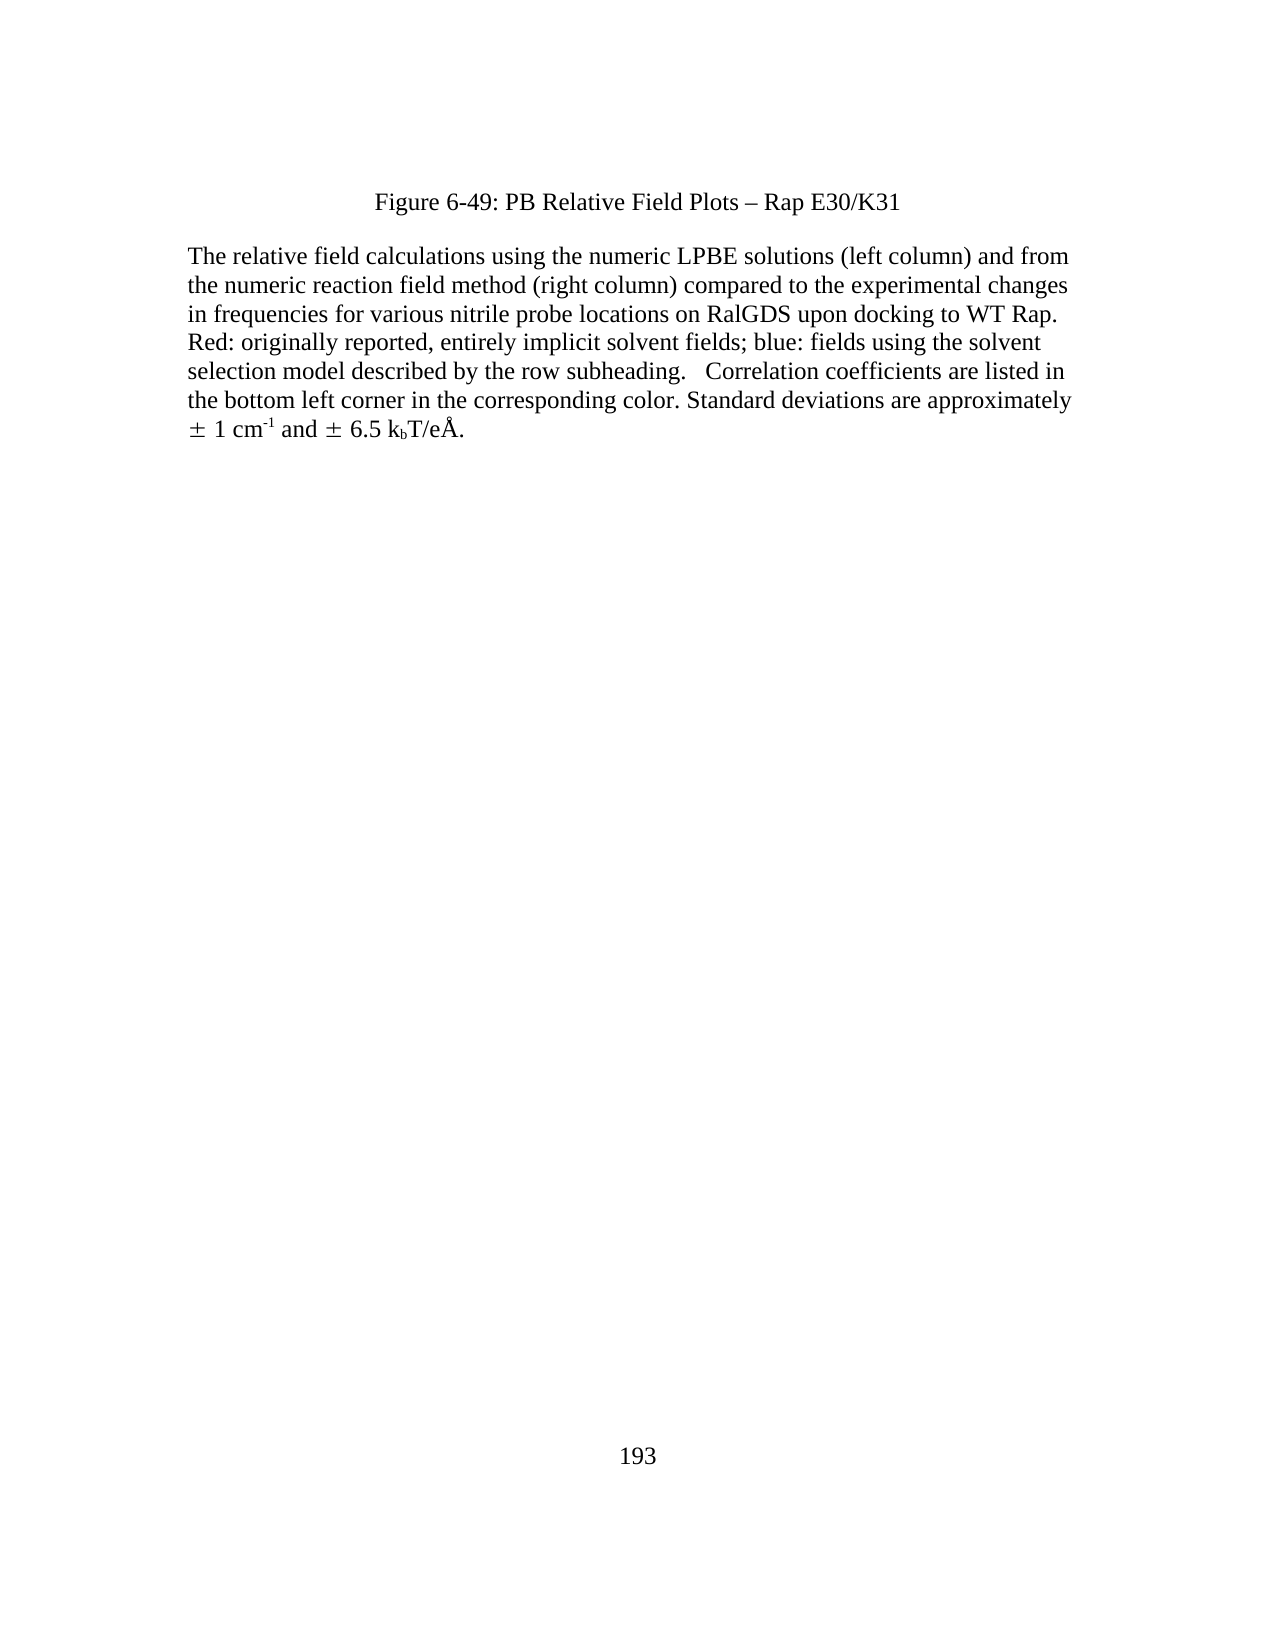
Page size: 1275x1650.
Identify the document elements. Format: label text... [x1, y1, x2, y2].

text The relative field calculations using the numeric LPBE solutions (left column) and from the numeric reaction field method (right column) compared to the experimental changes in frequencies for various nitrile probe locations on RalGDS upon docking to WT Rap. Red: originally reported, entirely implicit solvent fields; blue: fields using the solvent selection model described by the row subheading. Correlation coefficients are listed in the bottom left corner in the corresponding color. Standard deviations are approximately 1 cm-1 and 6.5 kbT/eÅ. [187, 241, 1087, 442]
